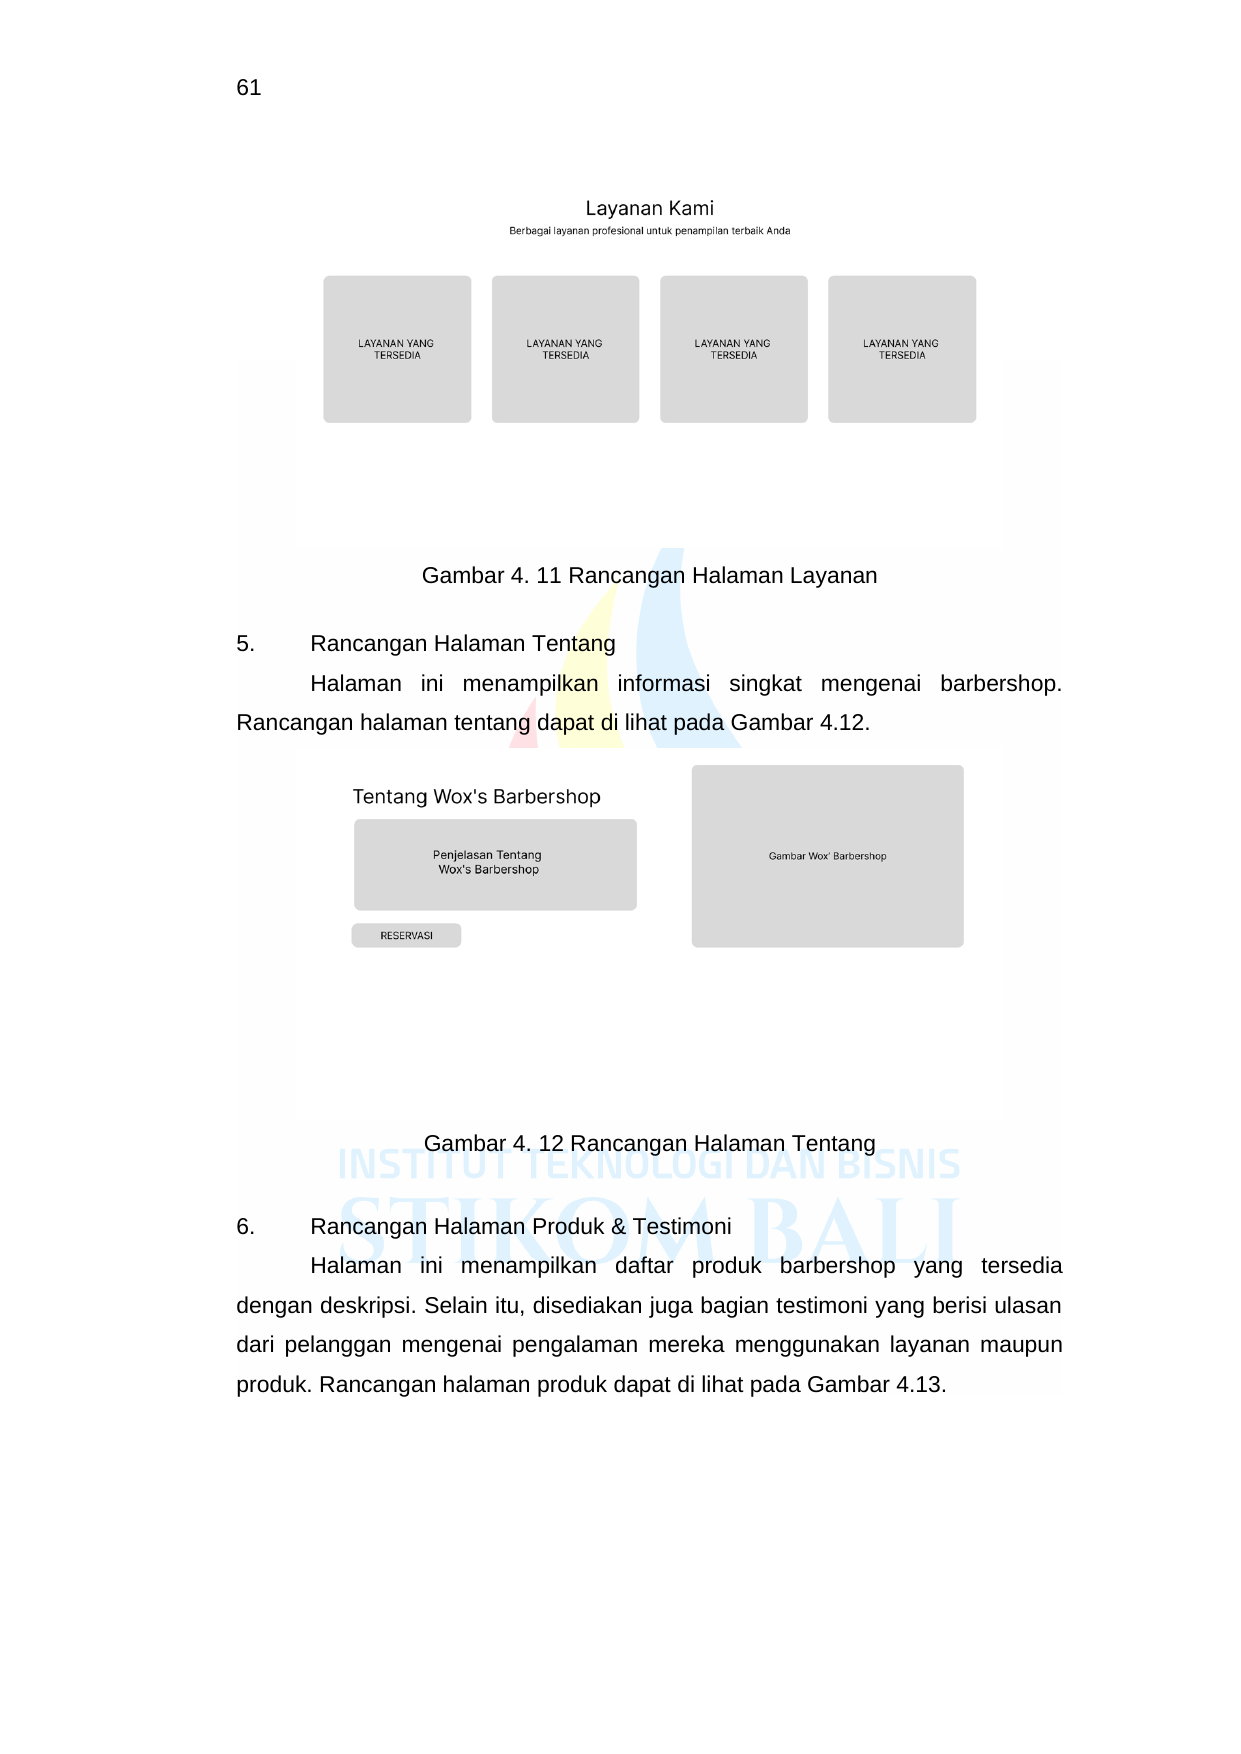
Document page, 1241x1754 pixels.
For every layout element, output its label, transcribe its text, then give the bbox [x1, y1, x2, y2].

list Rancangan Halaman Tentang [236, 630, 1063, 657]
picture [295, 748, 1004, 1120]
list Rancangan Halaman Produk & Testimoni [236, 1213, 1063, 1239]
text Halaman ini menampilkan daftar produk barbershop yang tersedia dengan deskripsi. Selain itu, disediakan juga bagian testimoni yang berisi ulasan dari pelanggan mengenai pengalaman mereka menggunakan layanan maupun produk. Rancangan halaman produk dapat di lihat pada Gambar 4.13. [236, 1252, 1063, 1397]
text Halaman ini menampilkan informasi singkat mengenai barbershop. Rancangan halaman tentang dapat di lihat pada Gambar 4.12. [236, 670, 1063, 736]
text Gambar 4. 12 Rancangan Halaman Tentang [236, 1130, 1063, 1156]
picture [295, 177, 1004, 548]
text Gambar 4. 11 Rancangan Halaman Layanan [236, 562, 1063, 588]
